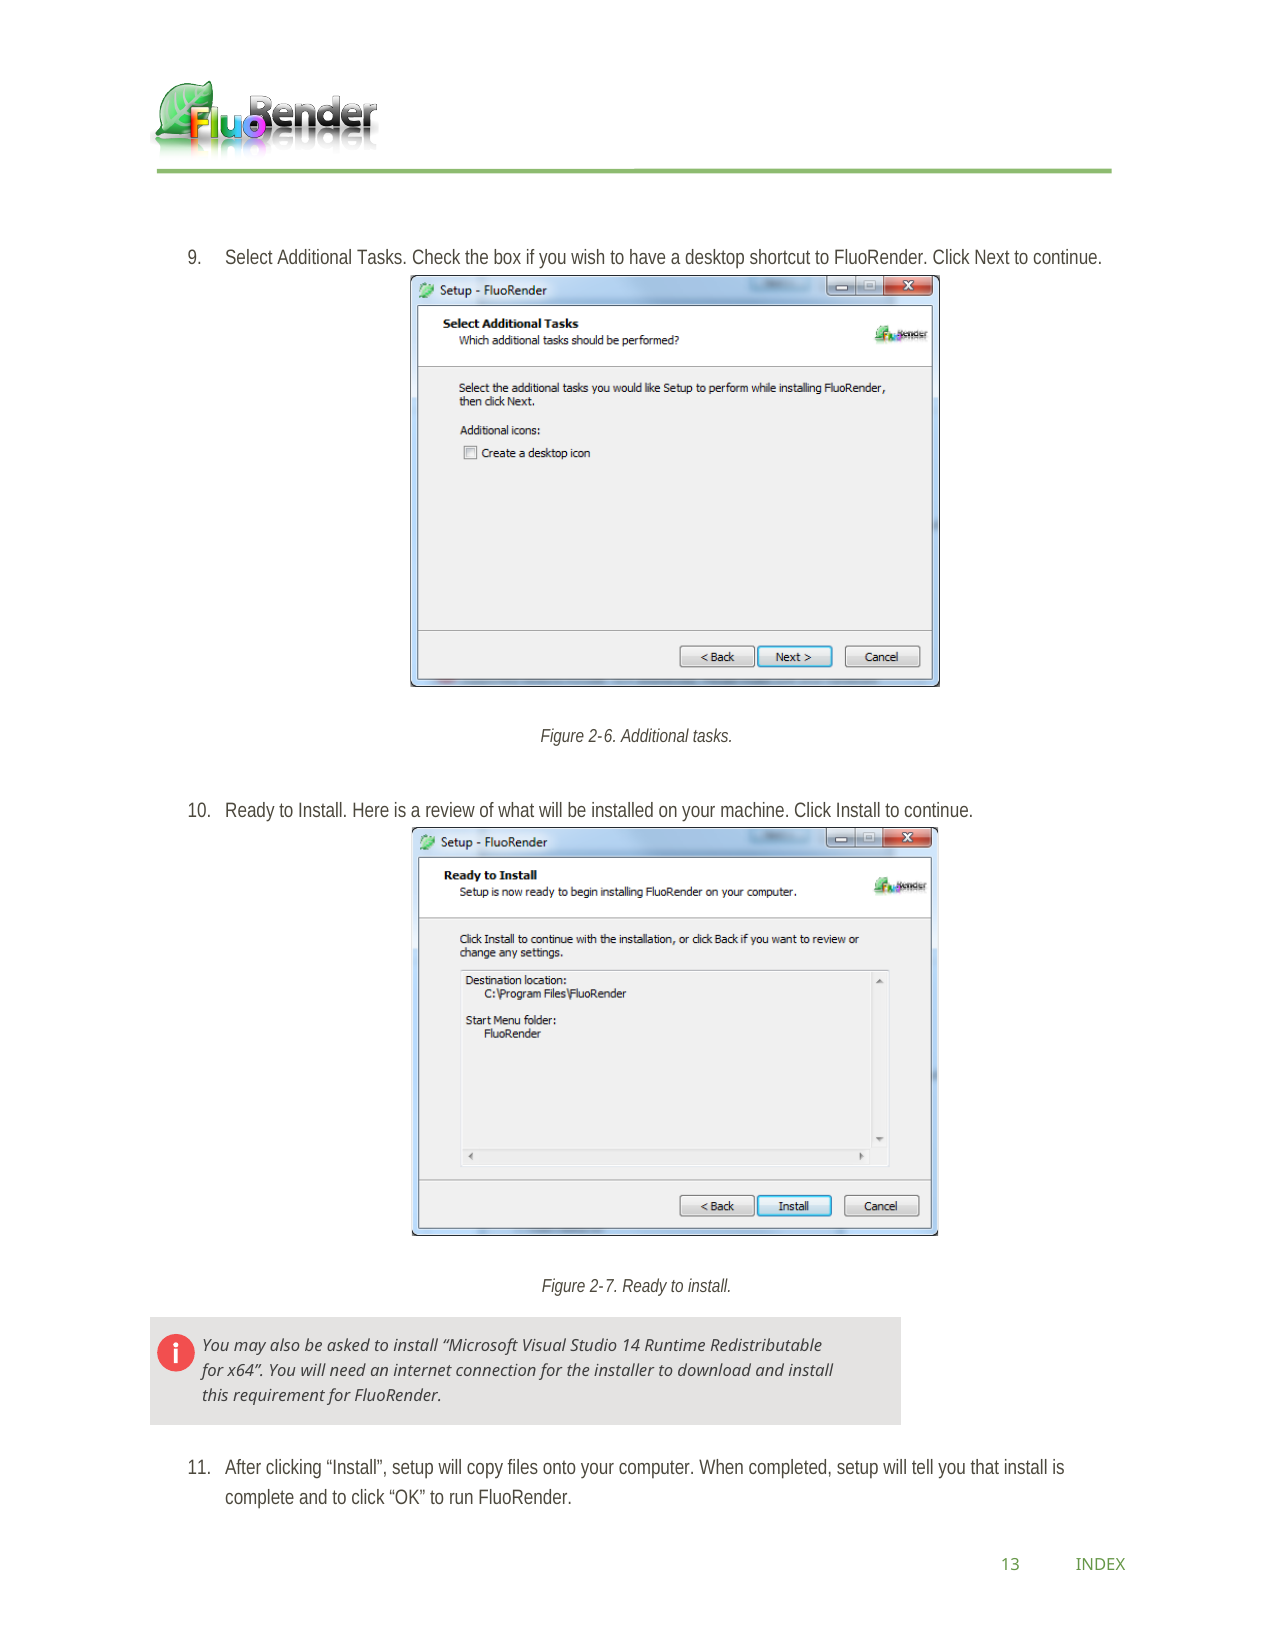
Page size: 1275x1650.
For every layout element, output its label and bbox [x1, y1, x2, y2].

picture [411, 827, 939, 1236]
picture [150, 75, 379, 162]
picture [410, 275, 940, 687]
